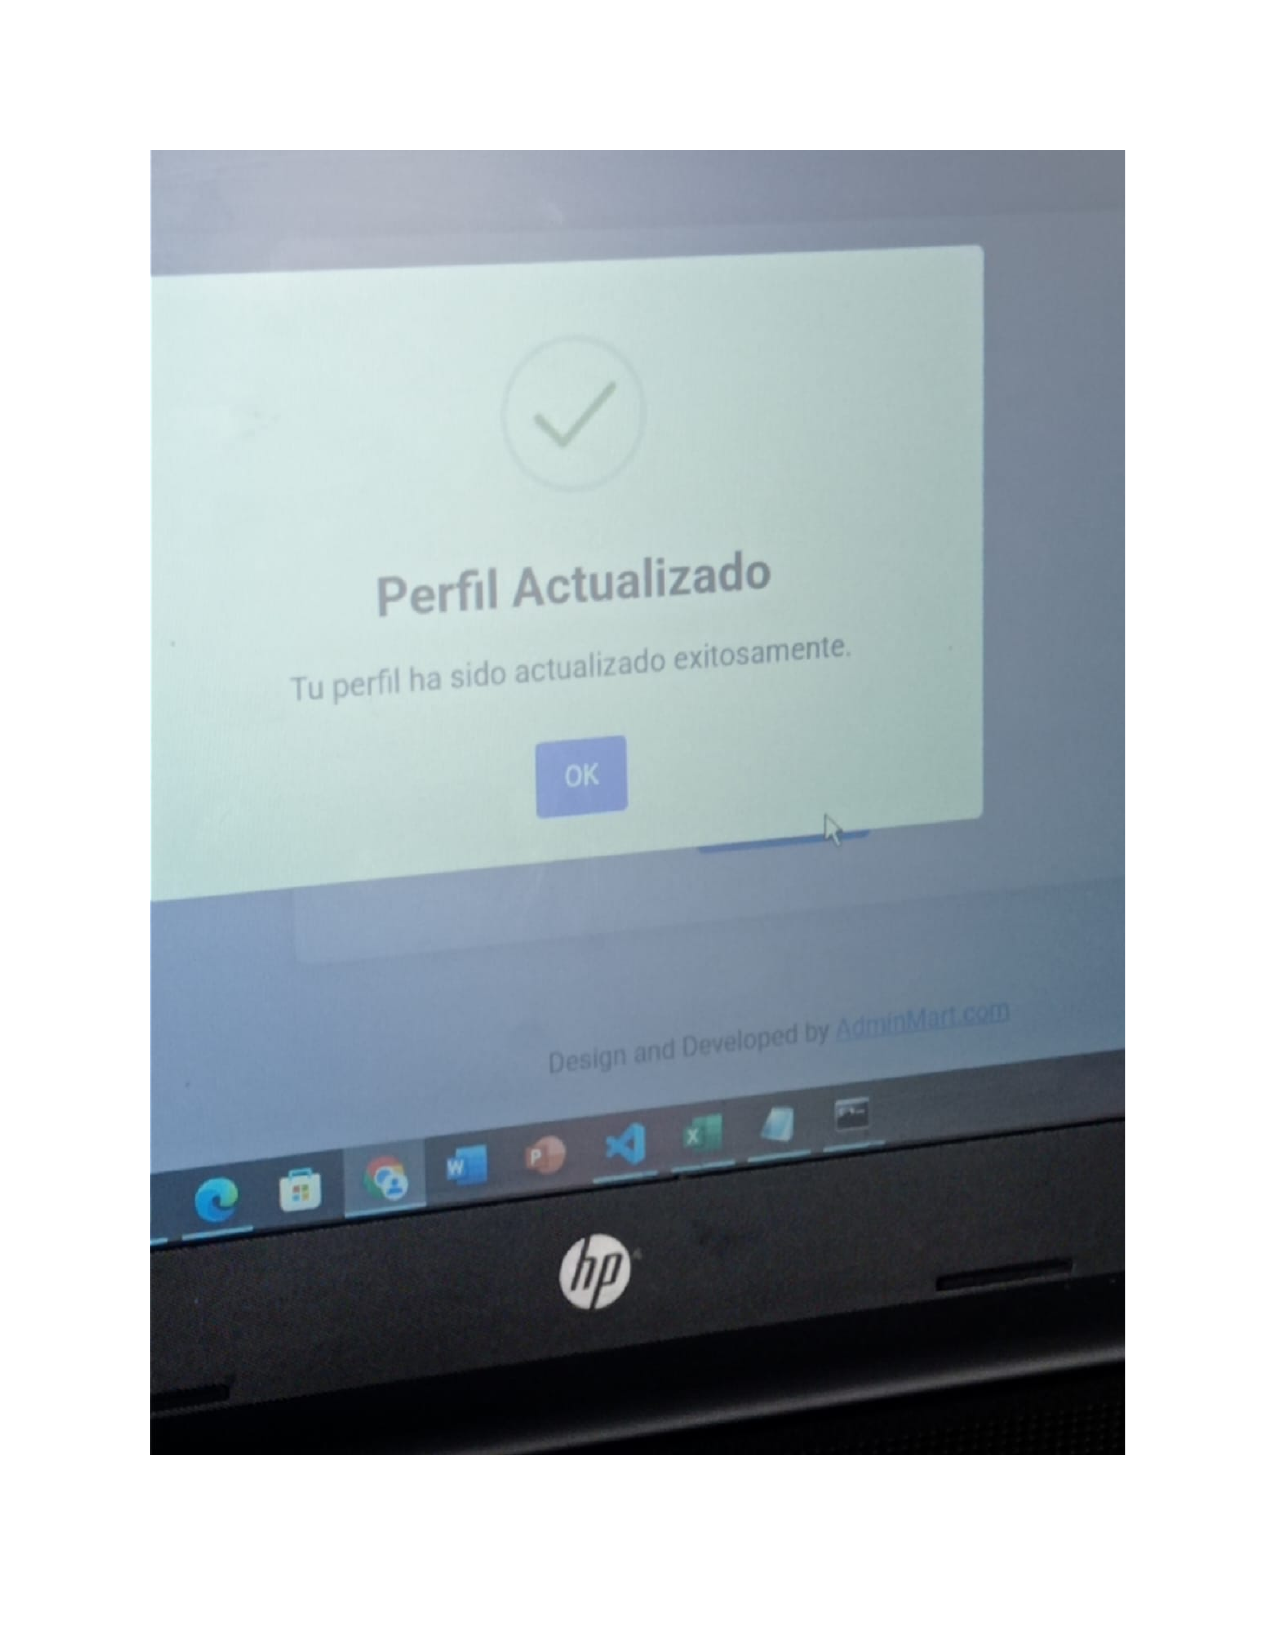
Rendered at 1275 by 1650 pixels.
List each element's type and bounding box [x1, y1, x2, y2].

picture [150, 150, 1125, 1455]
